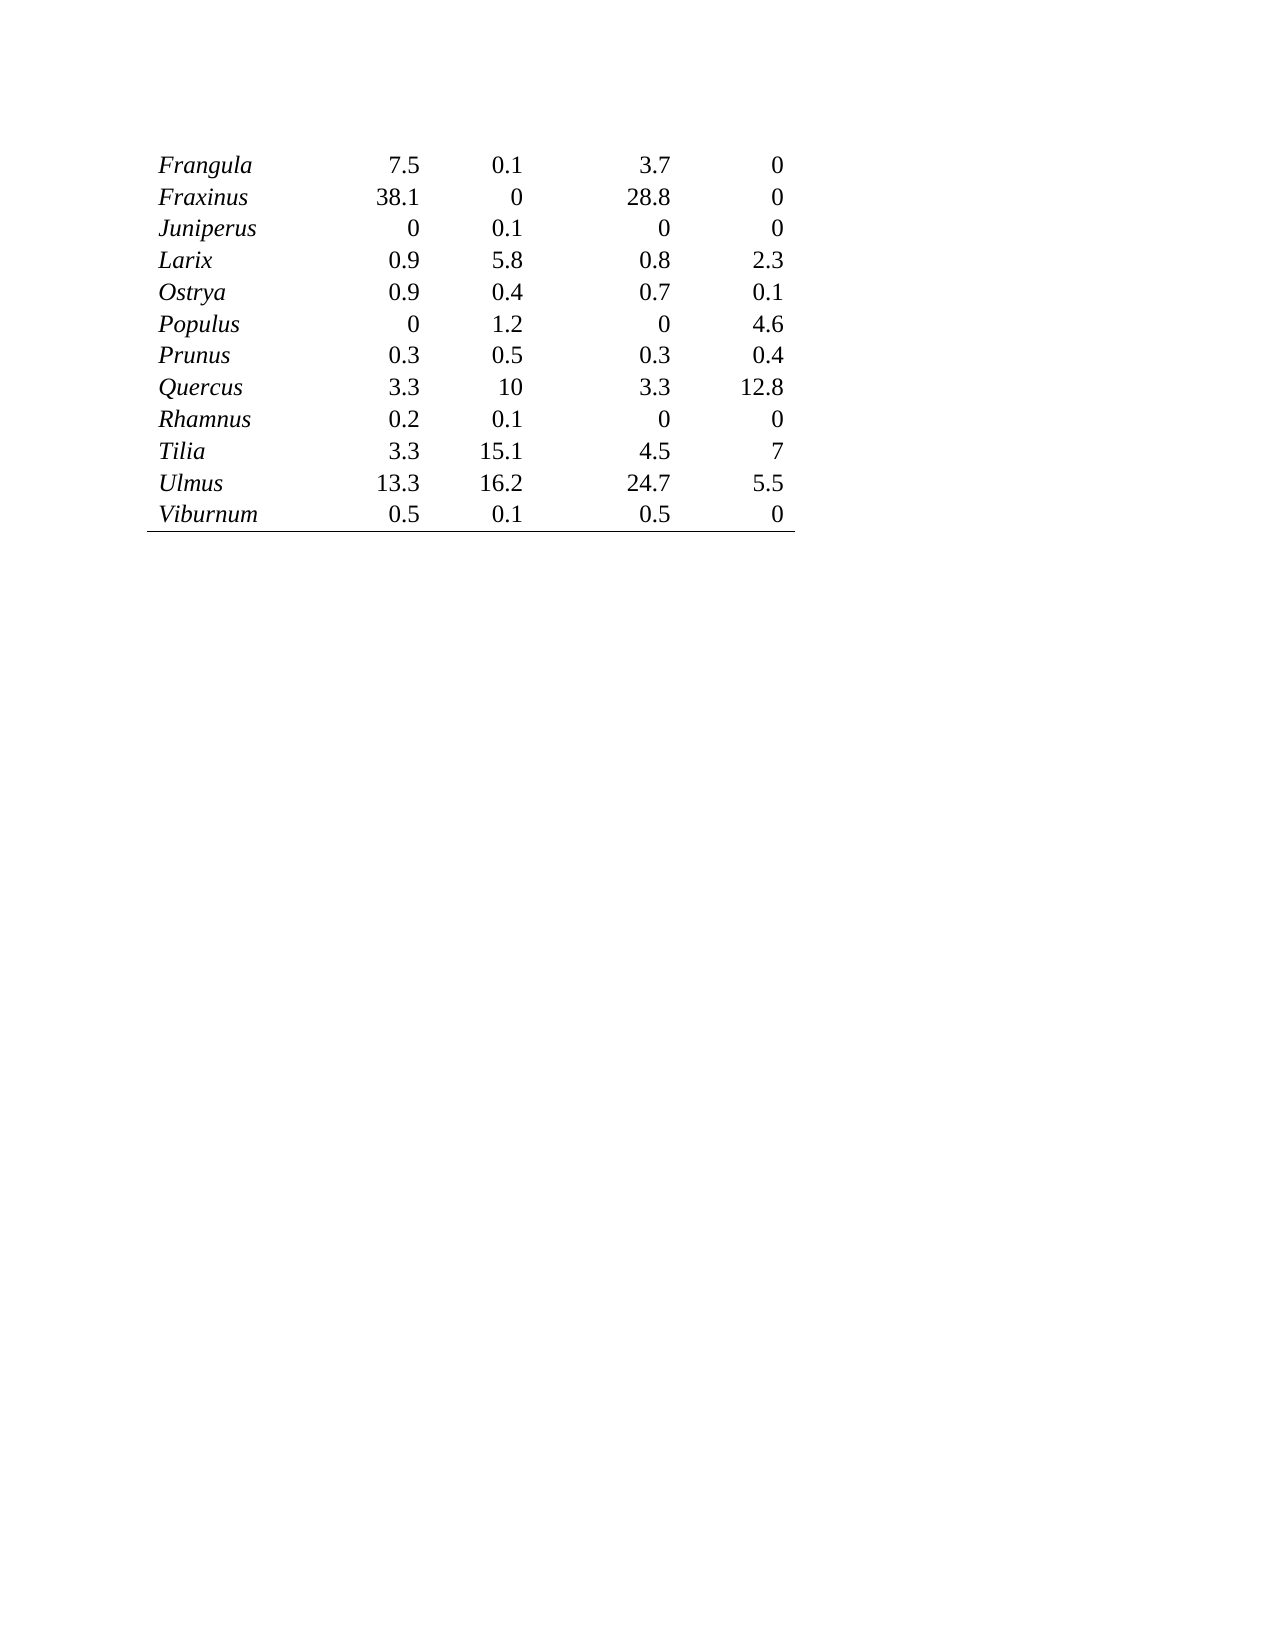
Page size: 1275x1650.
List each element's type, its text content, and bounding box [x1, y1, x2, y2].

table_cell 3.3 [283, 436, 431, 468]
table_cell 0 [431, 182, 534, 213]
table_cell 24.7 [534, 468, 682, 499]
table_cell Rhamnus [147, 404, 283, 436]
table_cell 0 [682, 500, 794, 531]
table_cell 3.3 [283, 373, 431, 404]
table_cell 0.1 [431, 150, 534, 182]
table_cell Tilia [147, 436, 283, 468]
table_cell 0 [682, 150, 794, 182]
table_cell 0 [682, 214, 794, 245]
table_cell 28.8 [534, 182, 682, 213]
table_cell 0 [283, 309, 431, 341]
table_cell 0.1 [431, 404, 534, 436]
table_cell 12.8 [682, 373, 794, 404]
table_cell Larix [147, 245, 283, 277]
table_cell 4.5 [534, 436, 682, 468]
table_cell 15.1 [431, 436, 534, 468]
table_cell Prunus [147, 341, 283, 372]
table_cell Viburnum [147, 500, 283, 531]
table_cell 2.3 [682, 245, 794, 277]
table_cell 0 [534, 214, 682, 245]
table_cell 0.4 [682, 341, 794, 372]
table_cell 0.4 [431, 277, 534, 309]
table_cell 5.5 [682, 468, 794, 499]
table_cell 0 [283, 214, 431, 245]
table_cell 0.1 [431, 500, 534, 531]
table_cell Fraxinus [147, 182, 283, 213]
table_cell Quercus [147, 373, 283, 404]
table_cell 0 [534, 309, 682, 341]
table_cell 0.5 [283, 500, 431, 531]
table_cell 0 [534, 404, 682, 436]
table_cell 38.1 [283, 182, 431, 213]
table_cell 3.3 [534, 373, 682, 404]
table_cell Frangula [147, 150, 283, 182]
table_cell 0.1 [682, 277, 794, 309]
table_cell 0.5 [534, 500, 682, 531]
table_cell Juniperus [147, 214, 283, 245]
table_cell 0.7 [534, 277, 682, 309]
table_cell 0.9 [283, 245, 431, 277]
table_cell Ostrya [147, 277, 283, 309]
table_cell 7.5 [283, 150, 431, 182]
table_cell Populus [147, 309, 283, 341]
table_cell 3.7 [534, 150, 682, 182]
table_cell 13.3 [283, 468, 431, 499]
table_cell 0.3 [283, 341, 431, 372]
table_cell 0.2 [283, 404, 431, 436]
table_cell 0.3 [534, 341, 682, 372]
table_cell 0 [682, 182, 794, 213]
table_cell 10 [431, 373, 534, 404]
table_cell 0.8 [534, 245, 682, 277]
table_cell 0 [682, 404, 794, 436]
table_cell 5.8 [431, 245, 534, 277]
table_cell 16.2 [431, 468, 534, 499]
table_cell 0.5 [431, 341, 534, 372]
table_cell 7 [682, 436, 794, 468]
table_cell Ulmus [147, 468, 283, 499]
table_cell 0.9 [283, 277, 431, 309]
table_cell 4.6 [682, 309, 794, 341]
table_cell 0.1 [431, 214, 534, 245]
table_cell 1.2 [431, 309, 534, 341]
